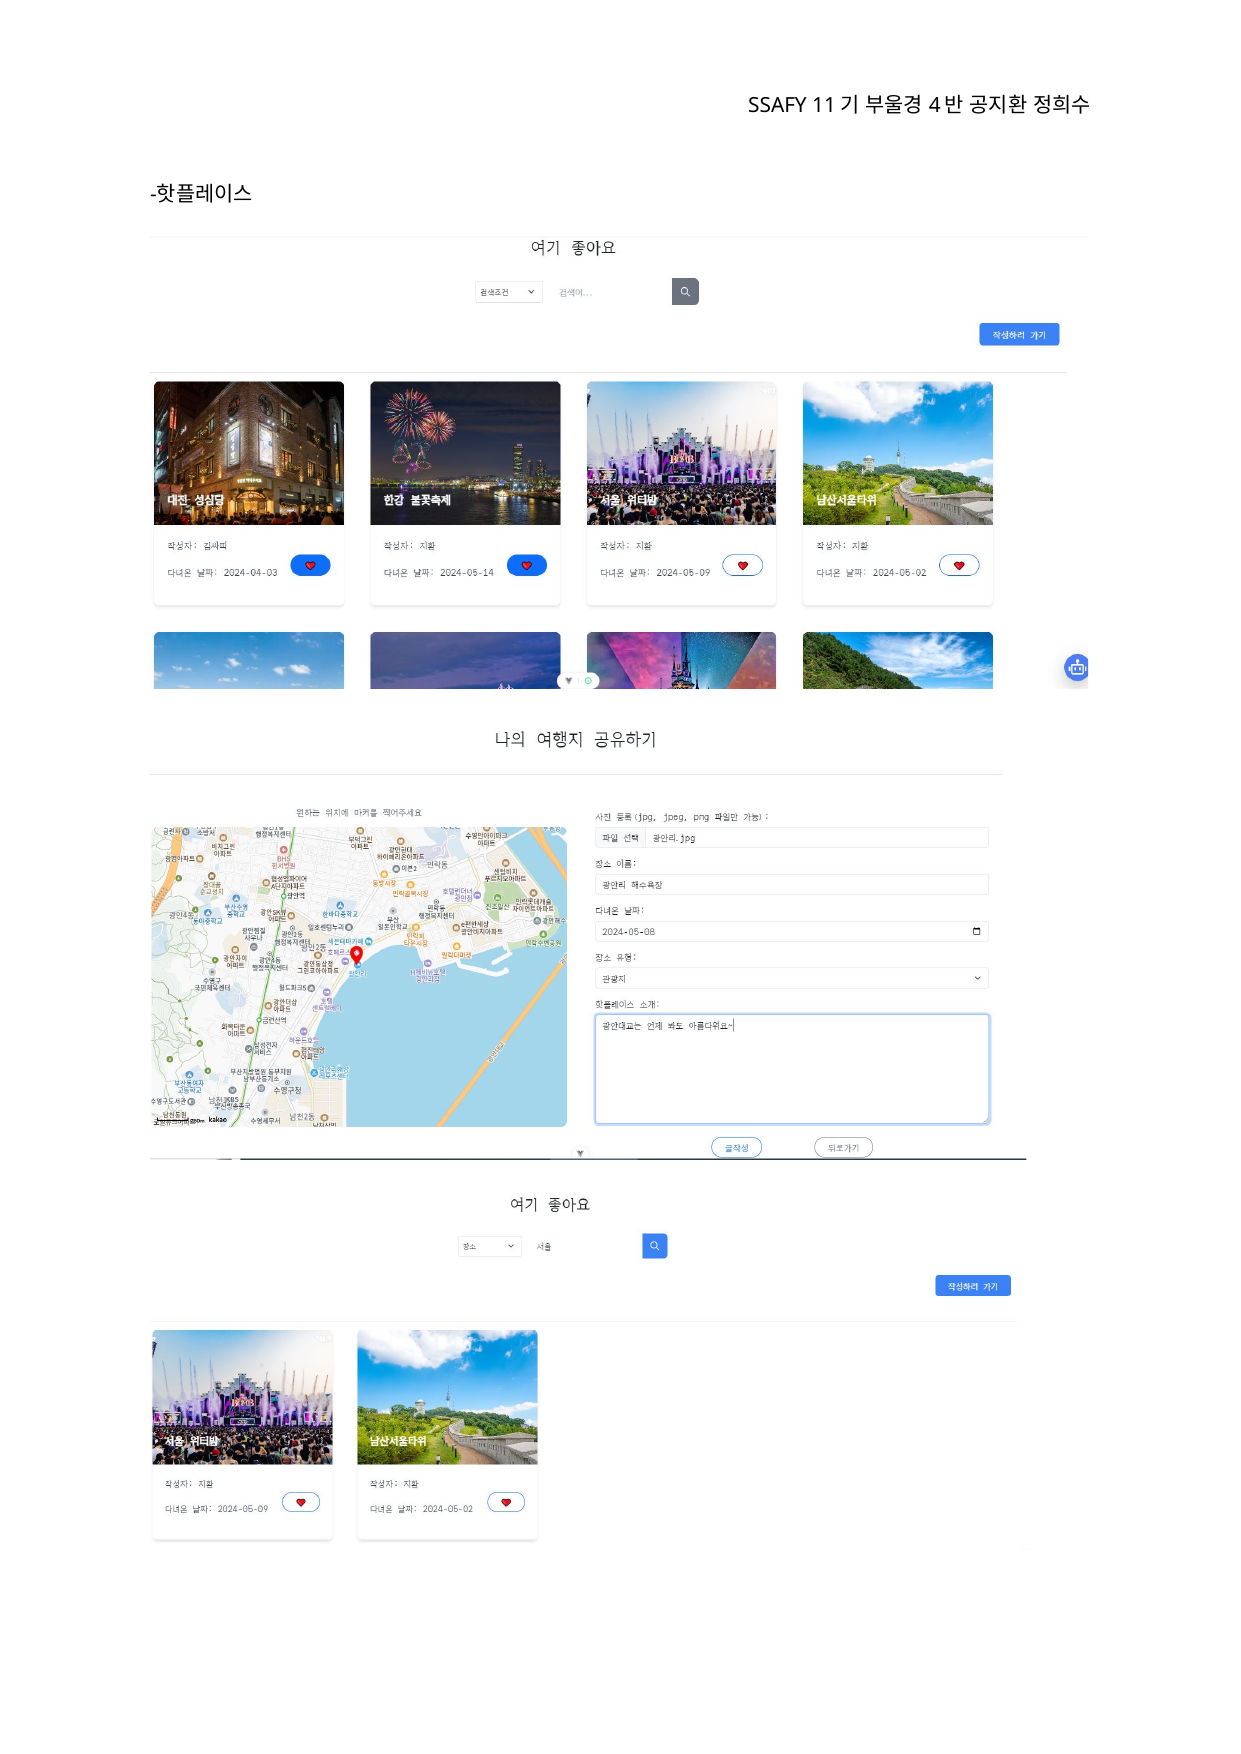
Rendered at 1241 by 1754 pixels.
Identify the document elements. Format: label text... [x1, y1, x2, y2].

picture [150, 1188, 1032, 1551]
text -핫플레이스 [150, 177, 1090, 207]
picture [150, 236, 1089, 689]
picture [150, 717, 1027, 1160]
